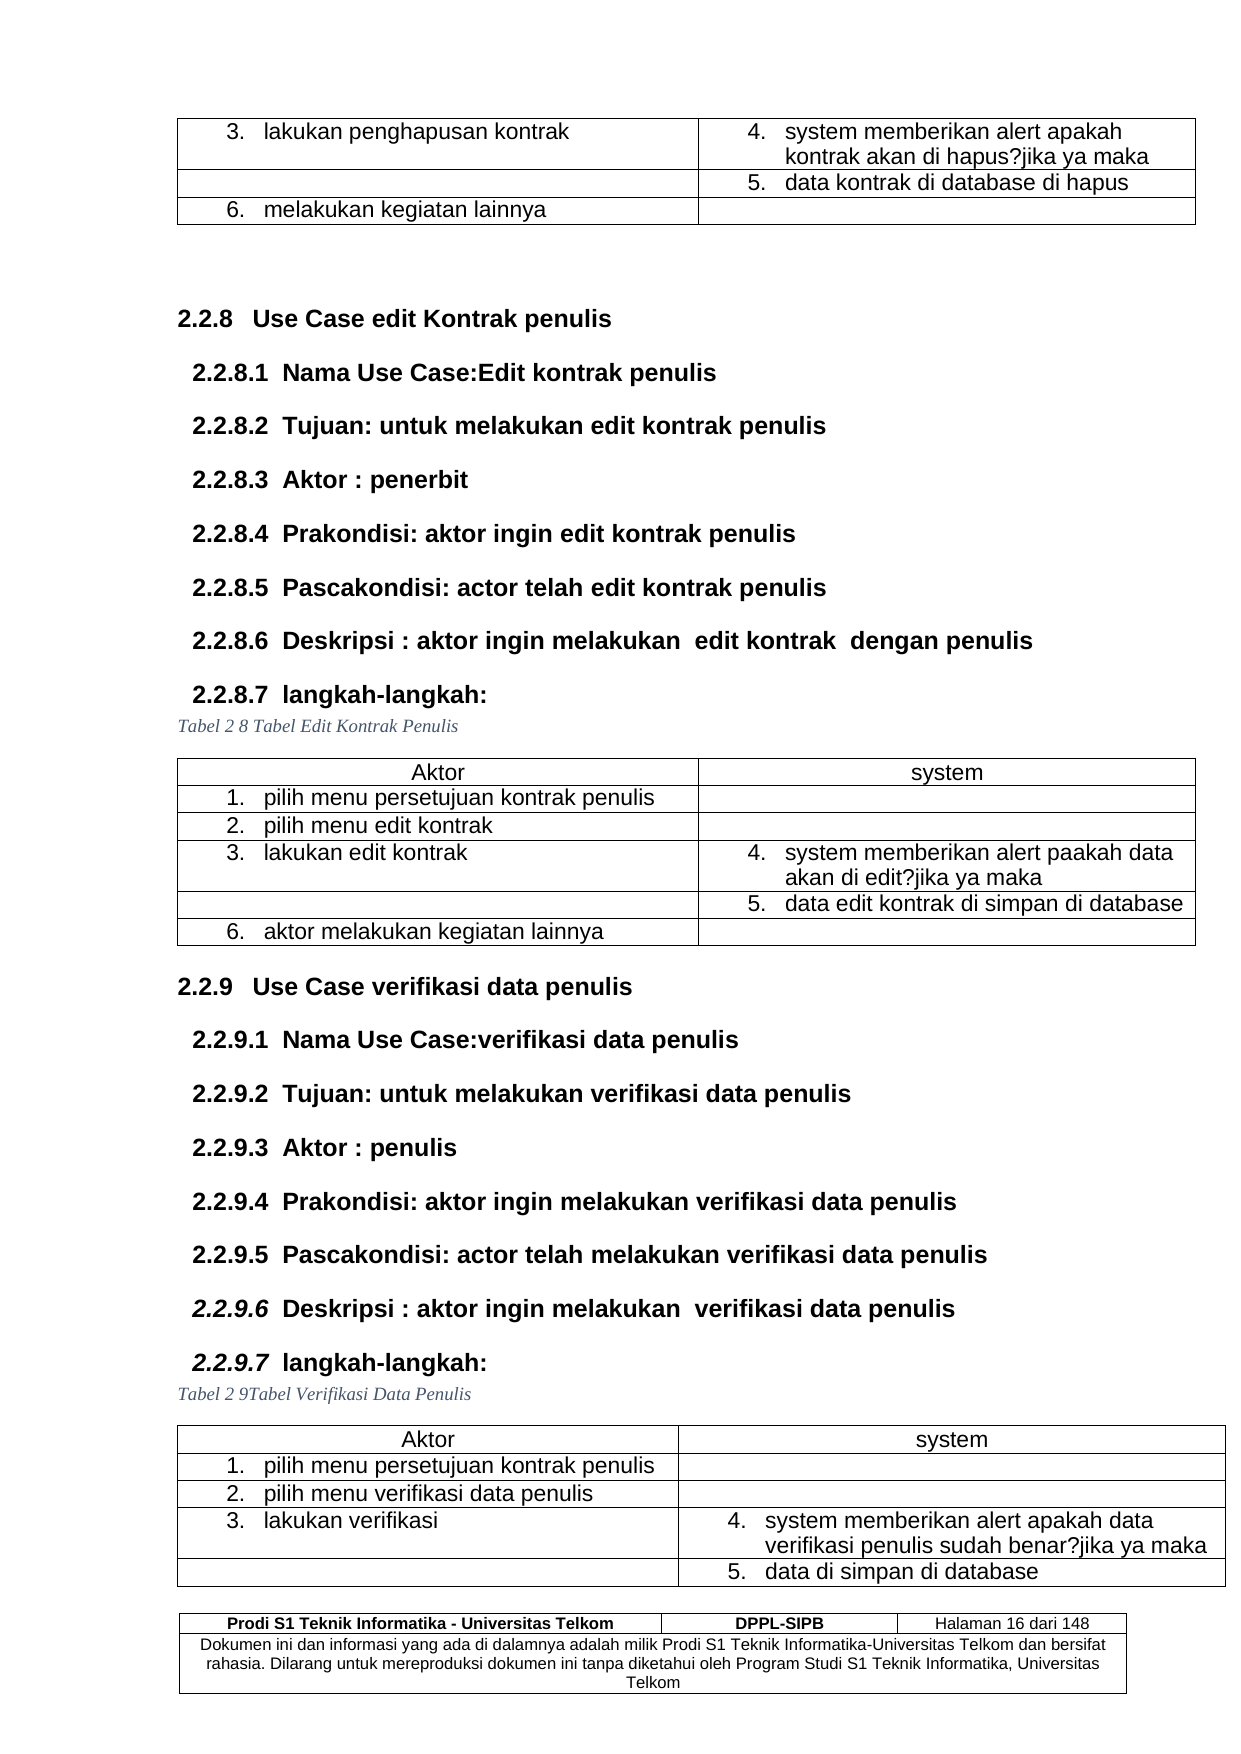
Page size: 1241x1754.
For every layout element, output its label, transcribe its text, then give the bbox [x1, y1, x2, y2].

table_cell lakukan verifikasi [178, 1508, 678, 1558]
subtitle Nama Use Case:verifikasi data penulis [192, 1025, 1122, 1054]
table_header Aktor [178, 1426, 678, 1452]
subtitle Pascakondisi: actor telah edit kontrak penulis [192, 572, 1122, 601]
table_cell lakukan edit kontrak [178, 841, 698, 891]
subtitle Deskripsi : aktor ingin melakukan verifikasi data penulis [192, 1294, 1122, 1323]
subtitle Pascakondisi: actor telah melakukan verifikasi data penulis [192, 1240, 1122, 1269]
table_cell [699, 919, 1195, 945]
table_cell data kontrak di database di hapus [699, 170, 1195, 197]
subtitle langkah-langkah: [192, 680, 1122, 709]
text Tabel 2 9Tabel Verifikasi Data Penulis [177, 1383, 1122, 1404]
subtitle Tujuan: untuk melakukan verifikasi data penulis [192, 1079, 1122, 1108]
subtitle langkah-langkah: [192, 1348, 1122, 1376]
subtitle Prakondisi: aktor ingin melakukan verifikasi data penulis [192, 1186, 1122, 1215]
table_cell aktor melakukan kegiatan lainnya [178, 919, 698, 945]
text Tabel 2 8 Tabel Edit Kontrak Penulis [177, 715, 1122, 737]
subtitle Use Case verifikasi data penulis [177, 971, 1122, 1000]
table_cell lakukan penghapusan kontrak [178, 119, 698, 169]
table_cell system memberikan alert paakah data akan di edit?jika ya maka [699, 841, 1195, 891]
subtitle Aktor : penulis [192, 1133, 1122, 1161]
table_cell data di simpan di database [679, 1559, 1225, 1586]
table_cell melakukan kegiatan lainnya [178, 198, 698, 224]
table_cell data edit kontrak di simpan di database [699, 892, 1195, 918]
table_header system [699, 759, 1195, 785]
subtitle Nama Use Case:Edit kontrak penulis [192, 357, 1122, 386]
table_cell [178, 170, 698, 197]
subtitle Prakondisi: aktor ingin edit kontrak penulis [192, 519, 1122, 547]
subtitle Tujuan: untuk melakukan edit kontrak penulis [192, 411, 1122, 440]
table_cell pilih menu edit kontrak [178, 813, 698, 839]
table_header system [679, 1426, 1225, 1452]
subtitle Aktor : penerbit [192, 465, 1122, 494]
table_cell system memberikan alert apakah kontrak akan di hapus?jika ya maka [699, 119, 1195, 169]
table_cell pilih menu persetujuan kontrak penulis [178, 1454, 678, 1480]
table_cell pilih menu persetujuan kontrak penulis [178, 786, 698, 812]
table_cell [178, 1559, 678, 1586]
table_cell [679, 1481, 1225, 1507]
table_cell pilih menu verifikasi data penulis [178, 1481, 678, 1507]
subtitle Use Case edit Kontrak penulis [177, 304, 1122, 332]
table_cell [699, 813, 1195, 839]
table_cell [699, 786, 1195, 812]
table_cell system memberikan alert apakah data verifikasi penulis sudah benar?jika ya maka [679, 1508, 1225, 1558]
table_cell [699, 198, 1195, 224]
table_cell [178, 892, 698, 918]
table_header Aktor [178, 759, 698, 785]
table_cell [679, 1454, 1225, 1480]
subtitle Deskripsi : aktor ingin melakukan edit kontrak dengan penulis [192, 626, 1122, 655]
